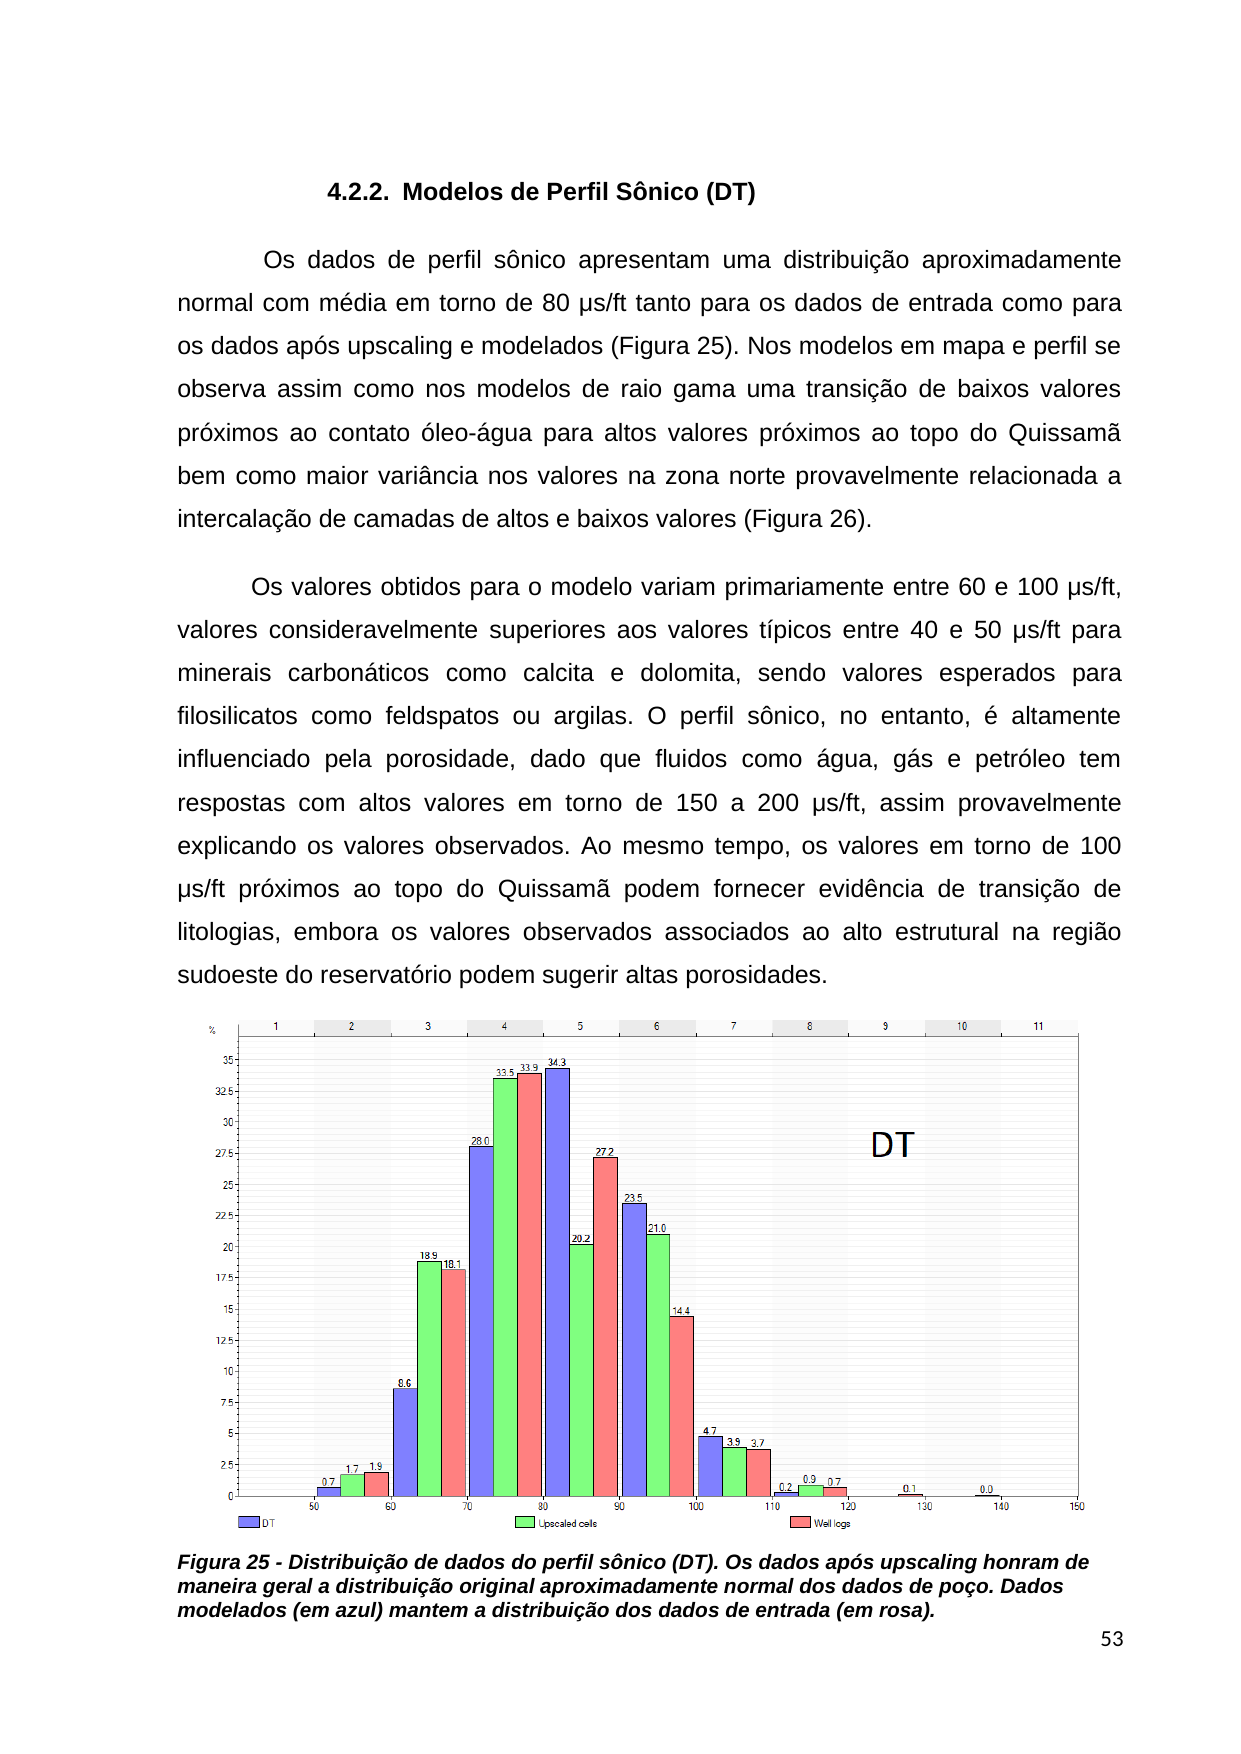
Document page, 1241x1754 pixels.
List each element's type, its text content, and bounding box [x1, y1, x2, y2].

picture [205, 1020, 1096, 1531]
text Figura 25 - Distribuição de dados do perfil sônico (DT). Os dados após upscaling honram de maneira geral a distribuição original aproximadamente normal dos dados de poço. Dados modelados (em azul) mantem a distribuição dos dados de entrada (em rosa). [177, 1550, 1123, 1622]
text Os valores obtidos para o modelo variam primariamente entre 60 e 100 μs/ft, valores consideravelmente superiores aos valores típicos entre 40 e 50 μs/ft para minerais carbonáticos como calcita e dolomita, sendo valores esperados para filosilicatos como feldspatos ou argilas. O perfil sônico, no entanto, é altamente influenciado pela porosidade, dado que fluidos como água, gás e petróleo tem respostas com altos valores em torno de 150 a 200 μs/ft, assim provavelmente explicando os valores observados. Ao mesmo tempo, os valores em torno de 100 μs/ft próximos ao topo do Quissamã podem fornecer evidência de transição de litologias, embora os valores observados associados ao alto estrutural na região sudoeste do reservatório podem sugerir altas porosidades. [177, 572, 1123, 989]
list Modelos de Perfil Sônico (DT) [327, 177, 1123, 206]
text Os dados de perfil sônico apresentam uma distribuição aproximadamente normal com média em torno de 80 μs/ft tanto para os dados de entrada como para os dados após upscaling e modelados (Figura 25). Nos modelos em mapa e perfil se observa assim como nos modelos de raio gama uma transição de baixos valores próximos ao contato óleo-água para altos valores próximos ao topo do Quissamã bem como maior variância nos valores na zona norte provavelmente relacionada a intercalação de camadas de altos e baixos valores (Figura 26). [177, 245, 1123, 533]
